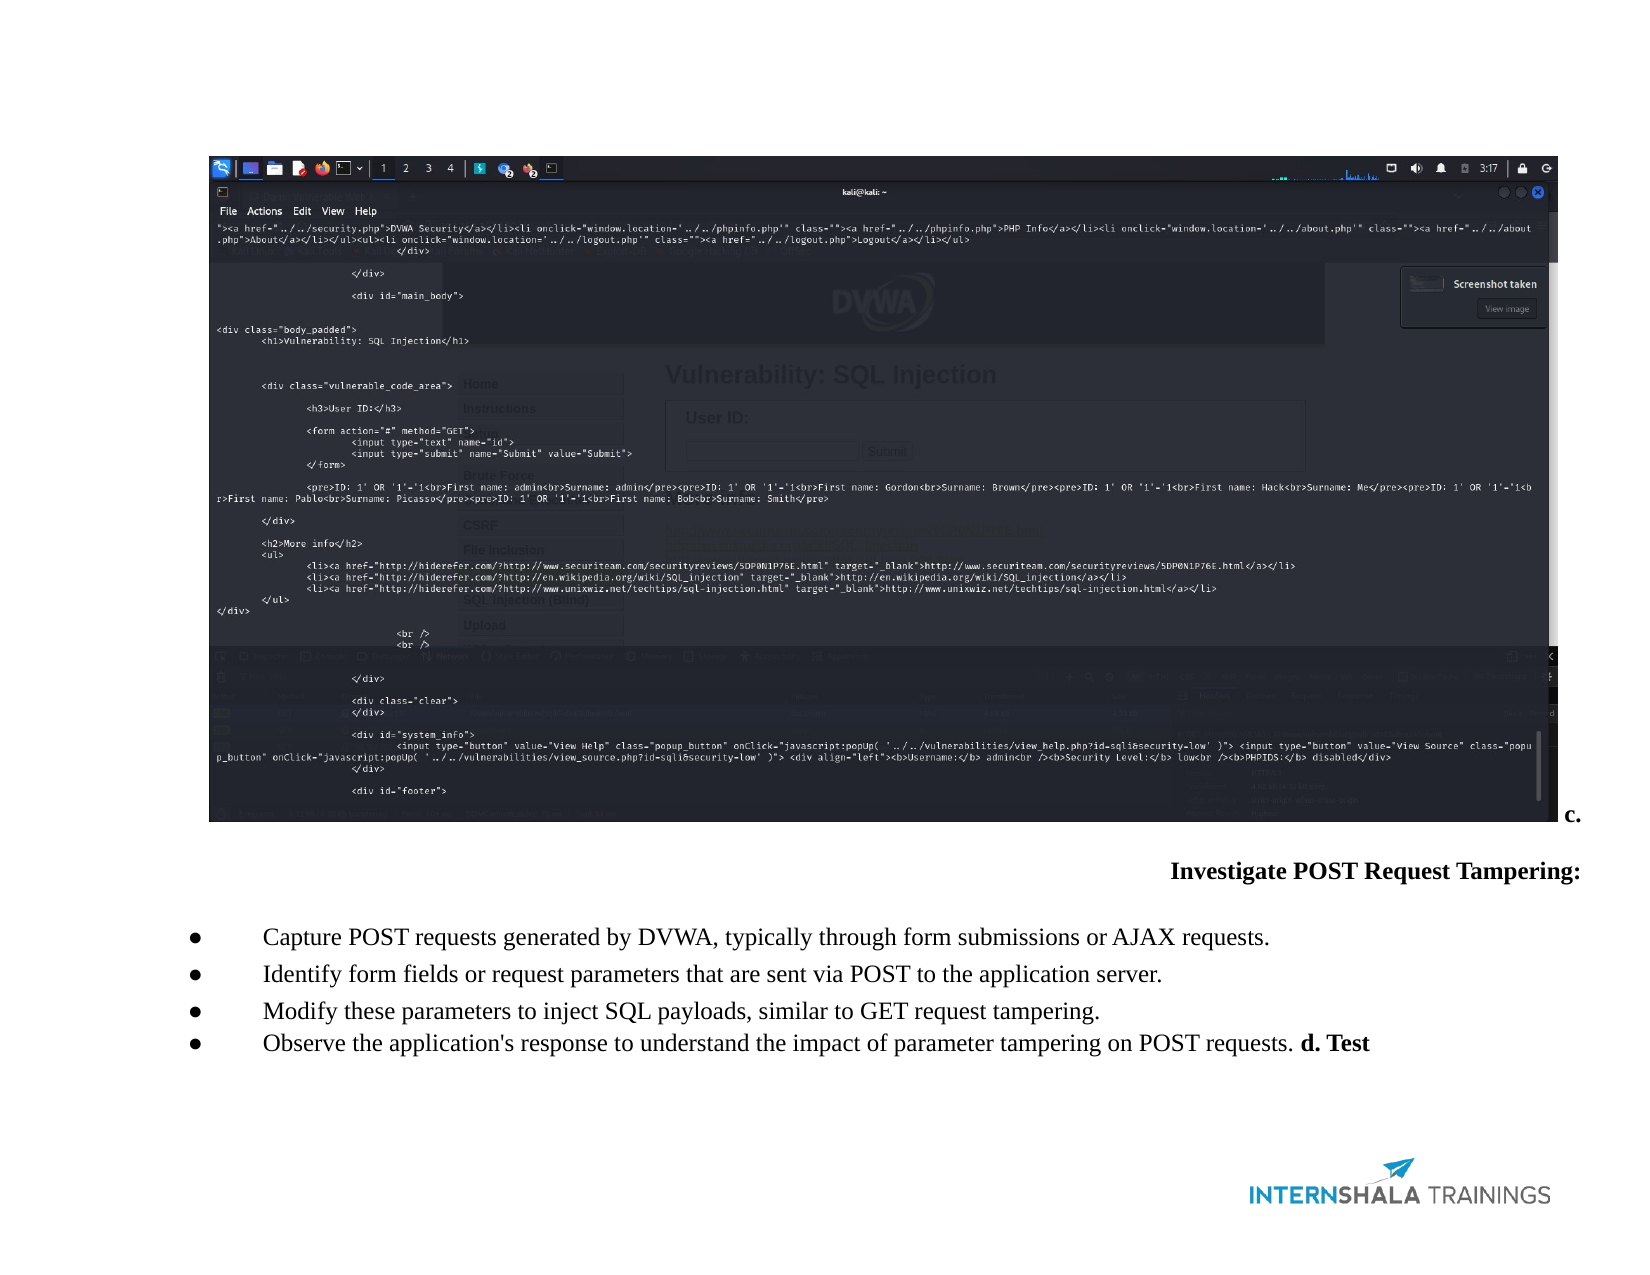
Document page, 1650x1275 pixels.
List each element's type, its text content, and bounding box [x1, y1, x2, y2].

list Capture POST requests generated by DVWA, typically through form submissions or AJAX requests. [188, 922, 1505, 951]
list Modify these parameters to inject SQL payloads, similar to GET request tampering. [188, 996, 1505, 1025]
list Identify form fields or request parameters that are sent via POST to the application server. [188, 959, 1505, 988]
picture [1248, 1156, 1550, 1207]
picture [209, 156, 1558, 822]
list Observe the application's response to understand the impact of parameter tampering on POST requests. d. Test [188, 1028, 1505, 1057]
